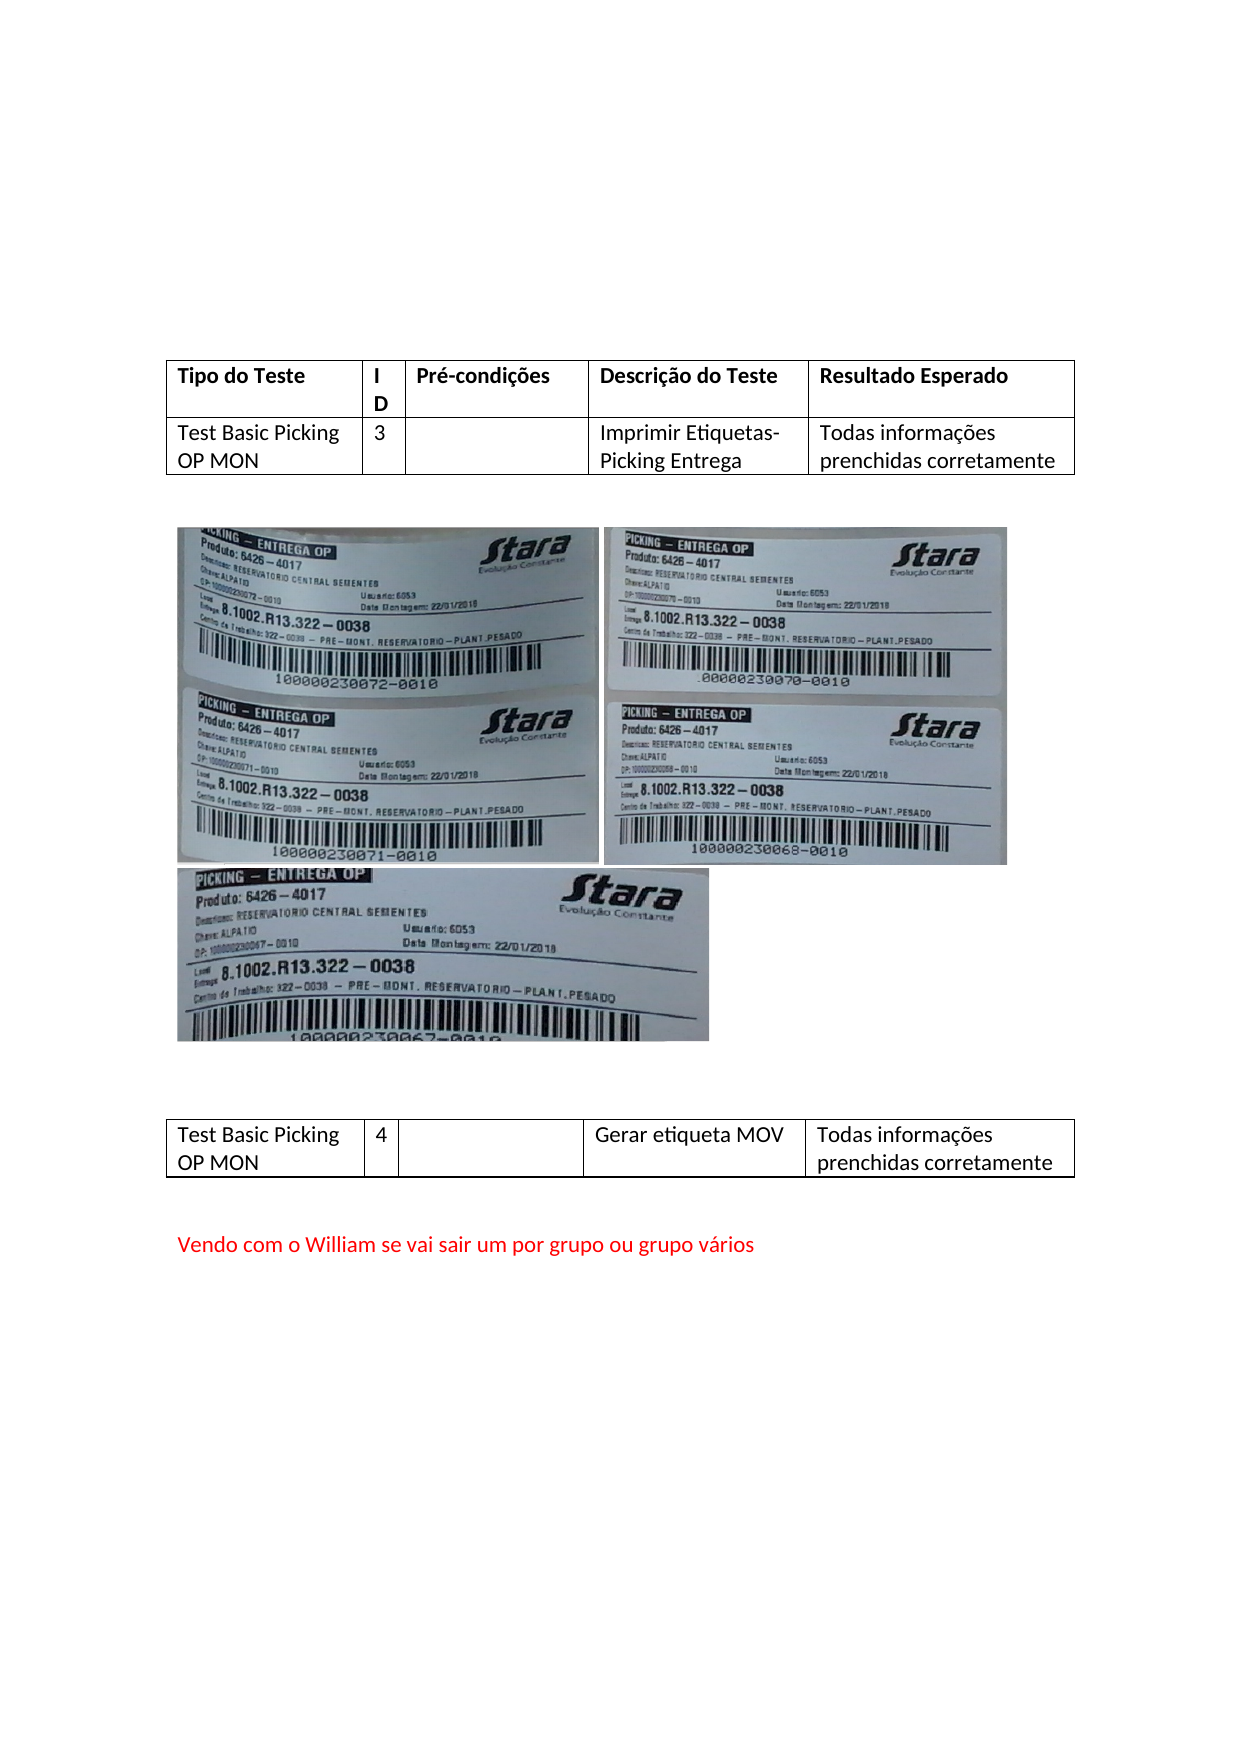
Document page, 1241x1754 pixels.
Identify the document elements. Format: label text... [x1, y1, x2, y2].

table_header [399, 1120, 583, 1176]
table_cell 3 [363, 418, 405, 474]
table_header Test Basic Picking OP MON [167, 1120, 364, 1176]
picture [177, 527, 599, 865]
table_cell Test Basic Picking OP MON [167, 418, 362, 474]
table_header Tipo do Teste [167, 361, 362, 417]
picture [604, 527, 1008, 865]
table_cell [406, 418, 588, 474]
table_header Resultado Esperado [809, 361, 1074, 417]
table_header Gerar etiqueta MOV [584, 1120, 805, 1176]
text Vendo com o William se vai sair um por grupo ou grupo vários [177, 1231, 1063, 1258]
table_cell Todas informações prenchidas corretamente [809, 418, 1074, 474]
table_header Pré-condições [406, 361, 588, 417]
table_header Todas informações prenchidas corretamente [806, 1120, 1074, 1176]
table_cell Imprimir Etiquetas- Picking Entrega [589, 418, 808, 474]
table_header 4 [365, 1120, 398, 1176]
table_header ID [363, 361, 405, 417]
picture [177, 868, 710, 1042]
table_header Descrição do Teste [589, 361, 808, 417]
